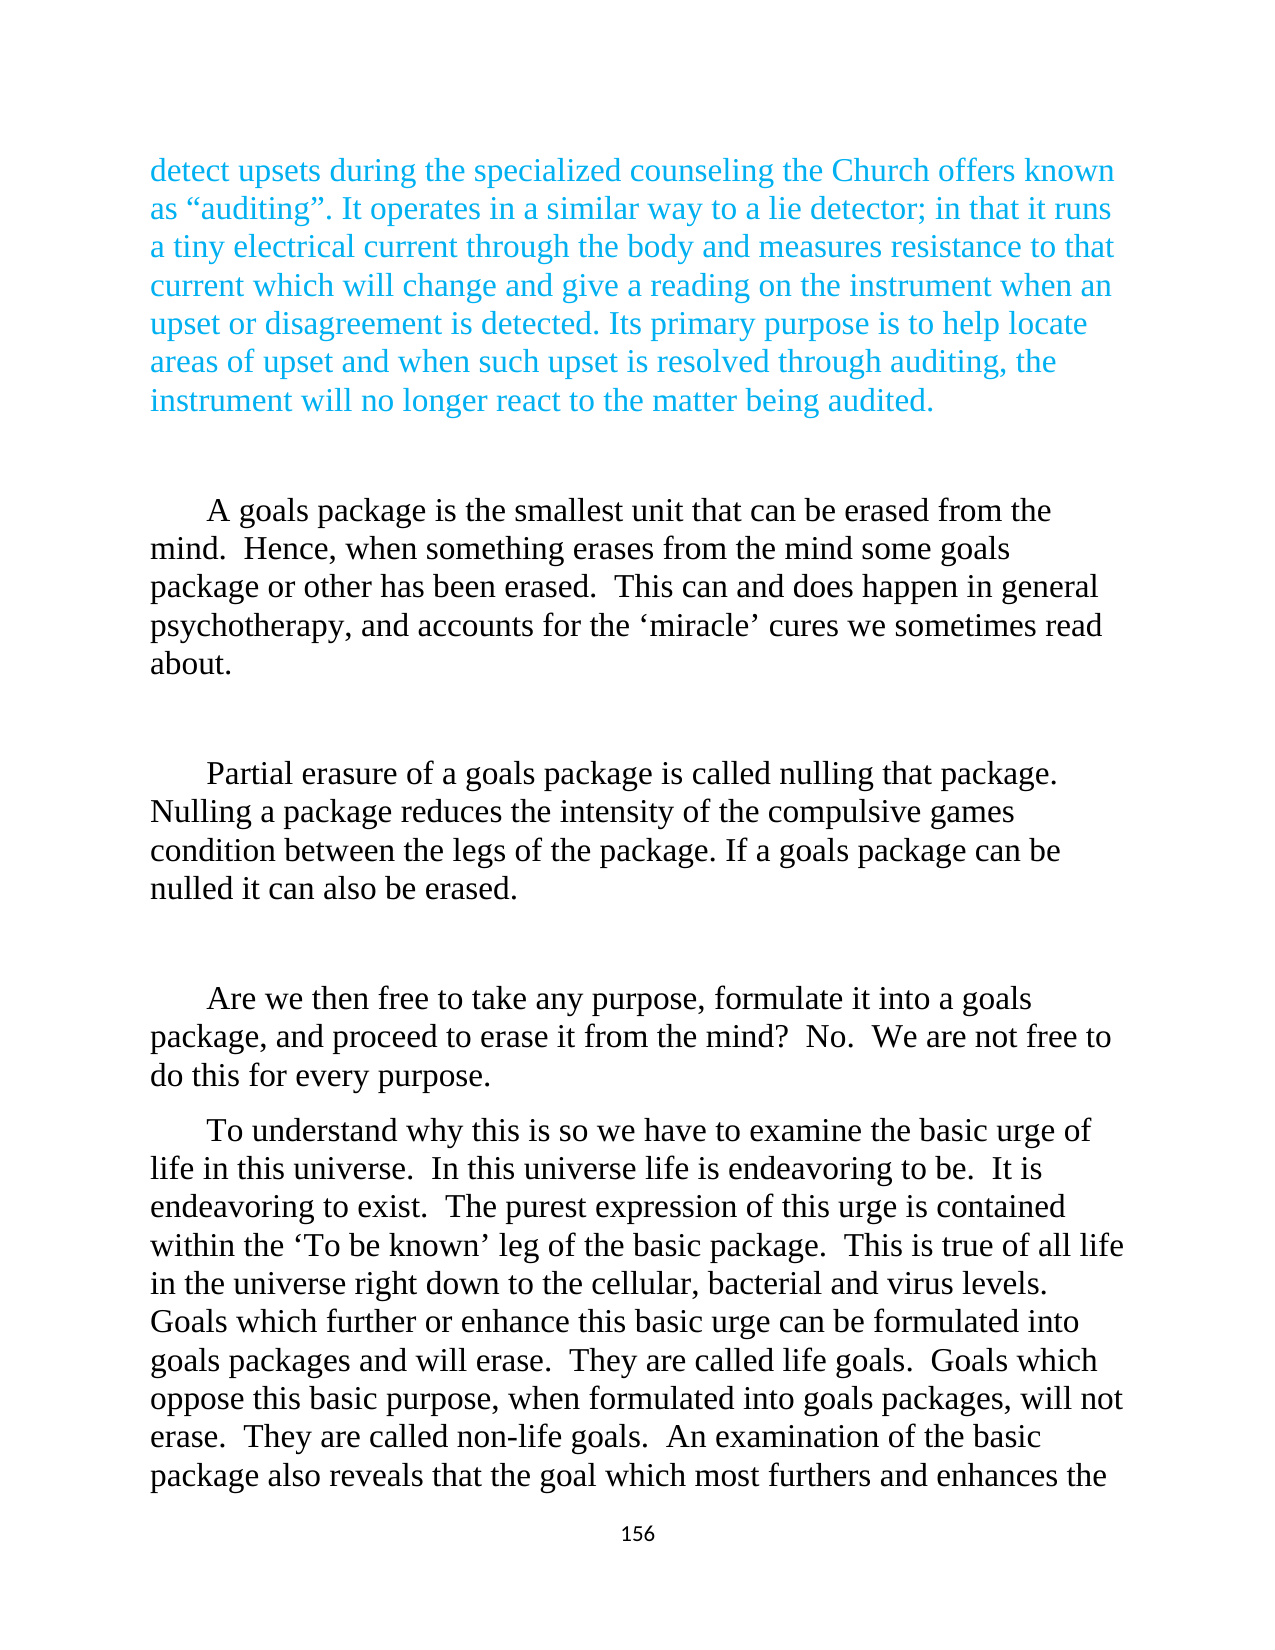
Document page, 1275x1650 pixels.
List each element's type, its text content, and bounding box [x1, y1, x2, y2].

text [150, 1110, 1125, 1493]
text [150, 150, 1125, 418]
text Are we then free to take any purpose, formulate it into a goals package, and proceed to erase it from the mind? No. We are not free to do this for every purpose. [150, 978, 1125, 1093]
text Partial erasure of a goals package is called nulling that package. Nulling a package reduces the intensity of the compulsive games condition between the legs of the package. If a goals package can be nulled it can also be erased. [150, 753, 1125, 907]
text A goals package is the smallest unit that can be erased from the mind. Hence, when something erases from the mind some goals package or other has been erased. This can and does happen in general psychotherapy, and accounts for the ‘miracle’ cures we sometimes read about. [150, 490, 1125, 682]
